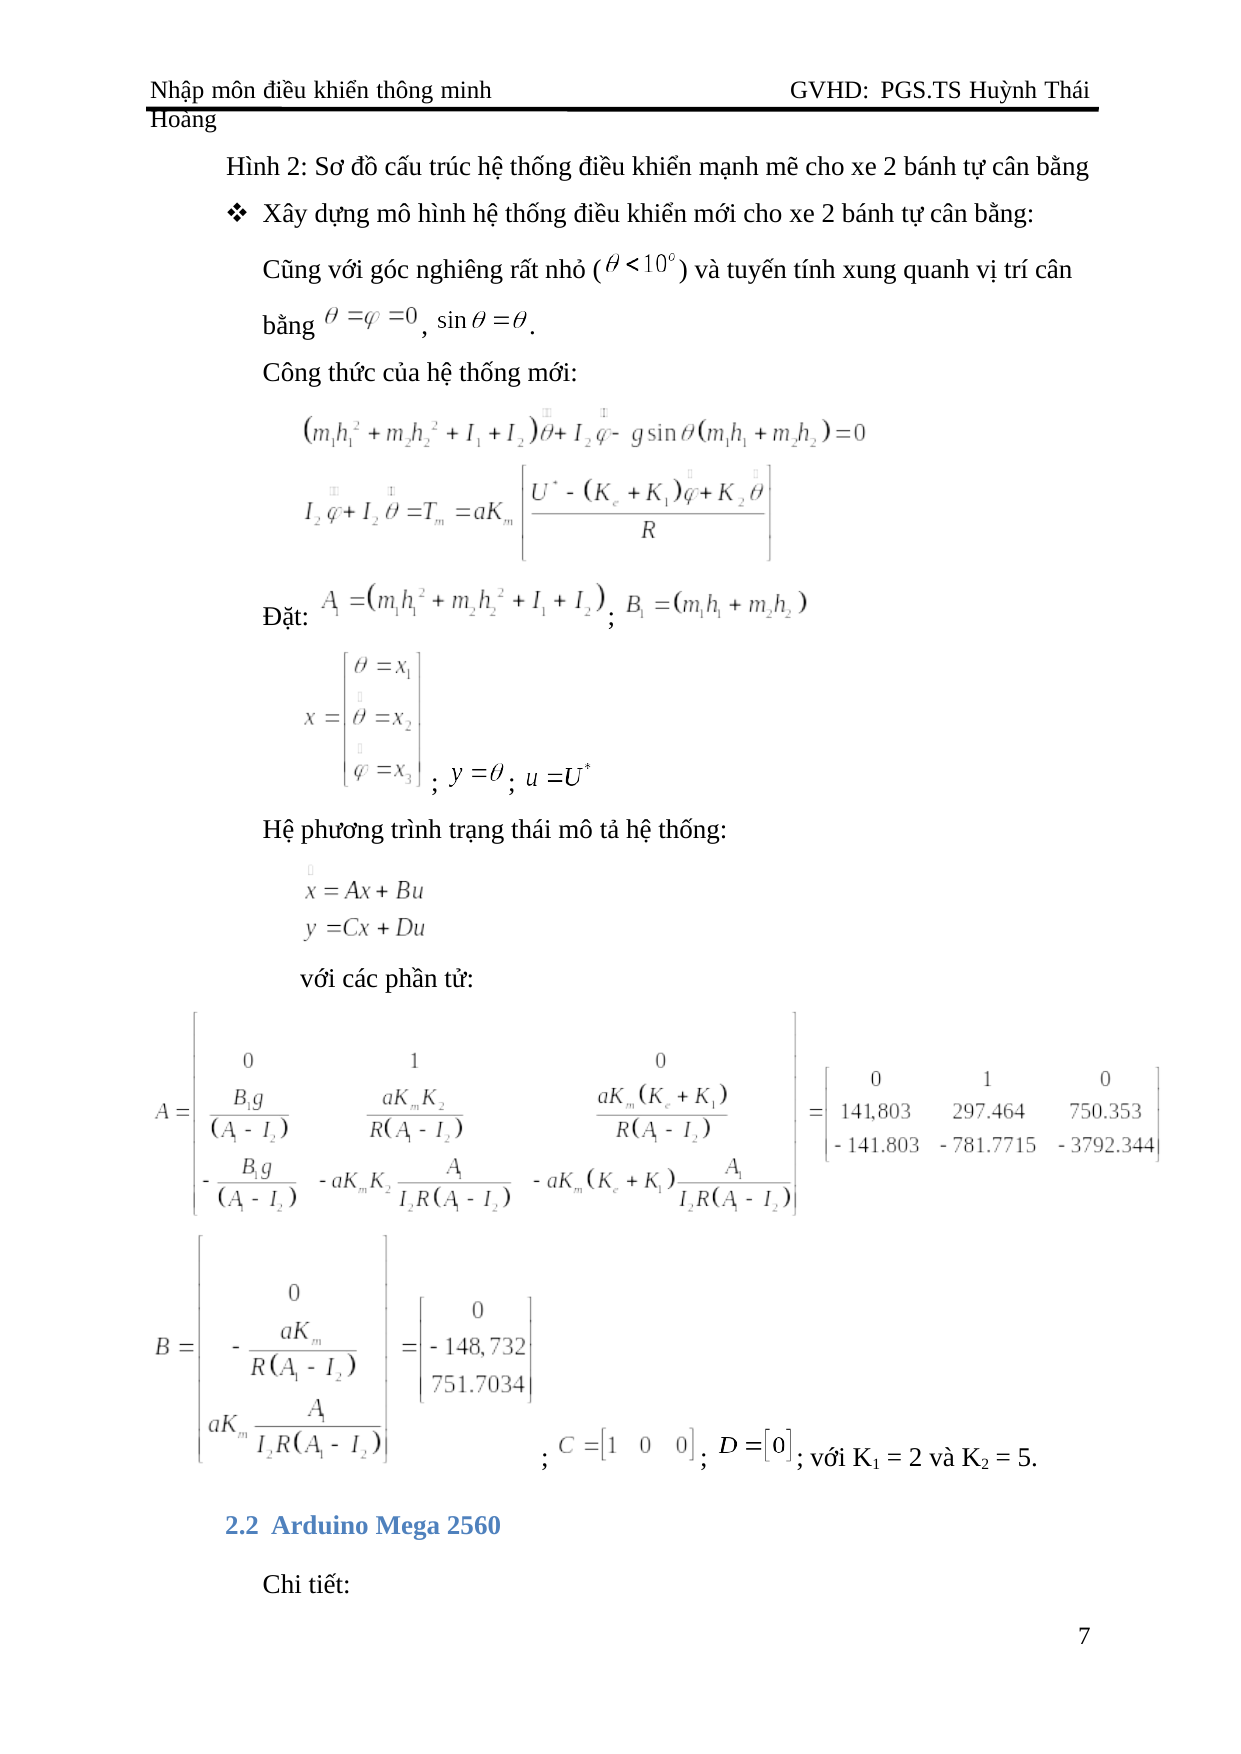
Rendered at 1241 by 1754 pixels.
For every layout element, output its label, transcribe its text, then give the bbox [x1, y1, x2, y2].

list Hình 2: Sơ đồ cấu trúc hệ thống điều khiển mạnh mẽ cho xe 2 bánh tự cân bằng [225, 150, 1090, 181]
list ; ; ; với K1 = 2 và K2 = 5. [150, 1009, 1090, 1472]
list Xây dựng mô hình hệ thống điều khiển mới cho xe 2 bánh tự cân bằng: [225, 197, 1090, 228]
list Đặt: ; [262, 580, 1090, 632]
text Chi tiết: [262, 1568, 1090, 1599]
list với các phần tử: [262, 963, 1090, 994]
subtitle Arduino Mega 2560 [225, 1509, 1090, 1540]
list Cũng với góc nghiêng rất nhỏ () và tuyến tính xung quanh vị trí cân bằng , . [262, 243, 1090, 341]
list Công thức của hệ thống mới: [262, 356, 1090, 387]
list Hệ phương trình trạng thái mô tả hệ thống: [262, 813, 1090, 844]
list ; ; [262, 647, 1090, 798]
